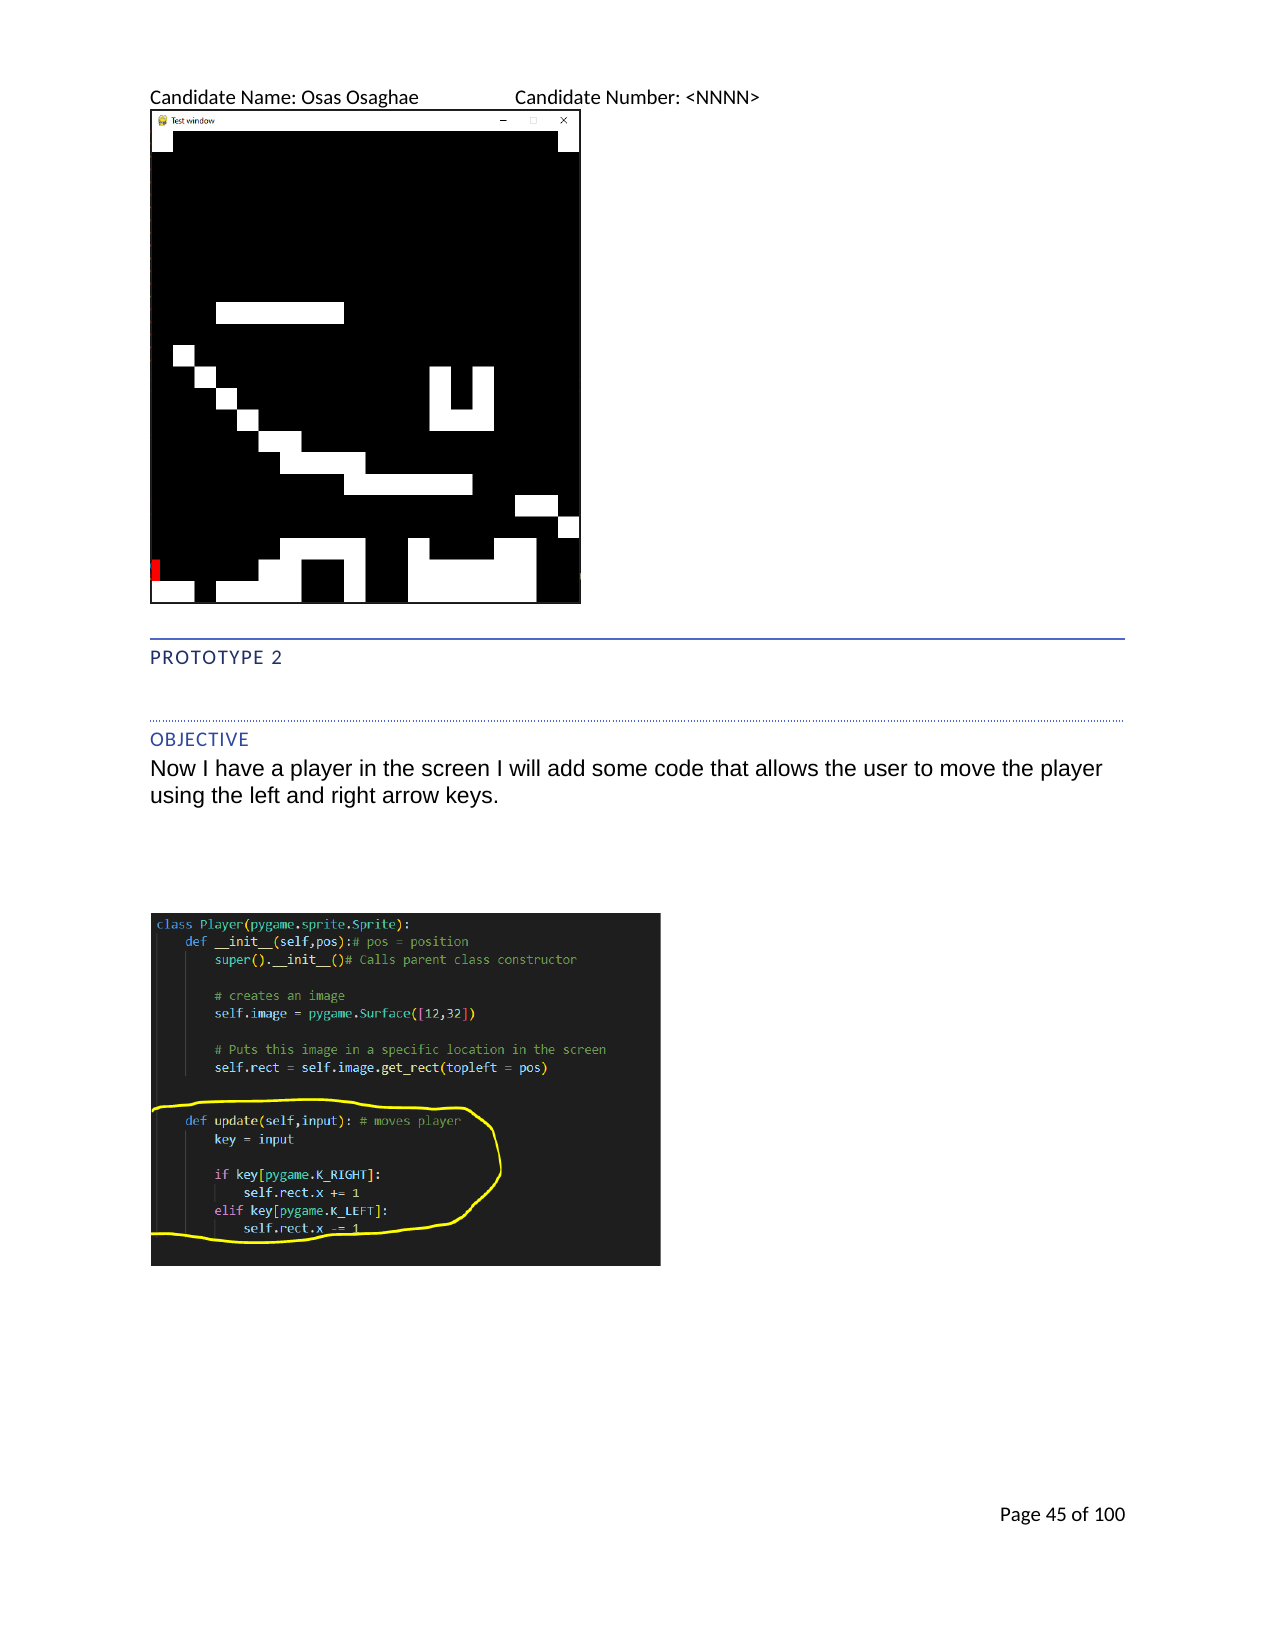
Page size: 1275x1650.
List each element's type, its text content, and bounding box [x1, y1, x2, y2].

picture [150, 913, 661, 1266]
text Now I have a player in the screen I will add some code that allows the user to move the player using the left and right arrow keys. [150, 755, 1125, 808]
picture [150, 109, 581, 604]
subtitle Prototype 2 [150, 640, 1125, 669]
subtitle Objective [150, 720, 1125, 752]
